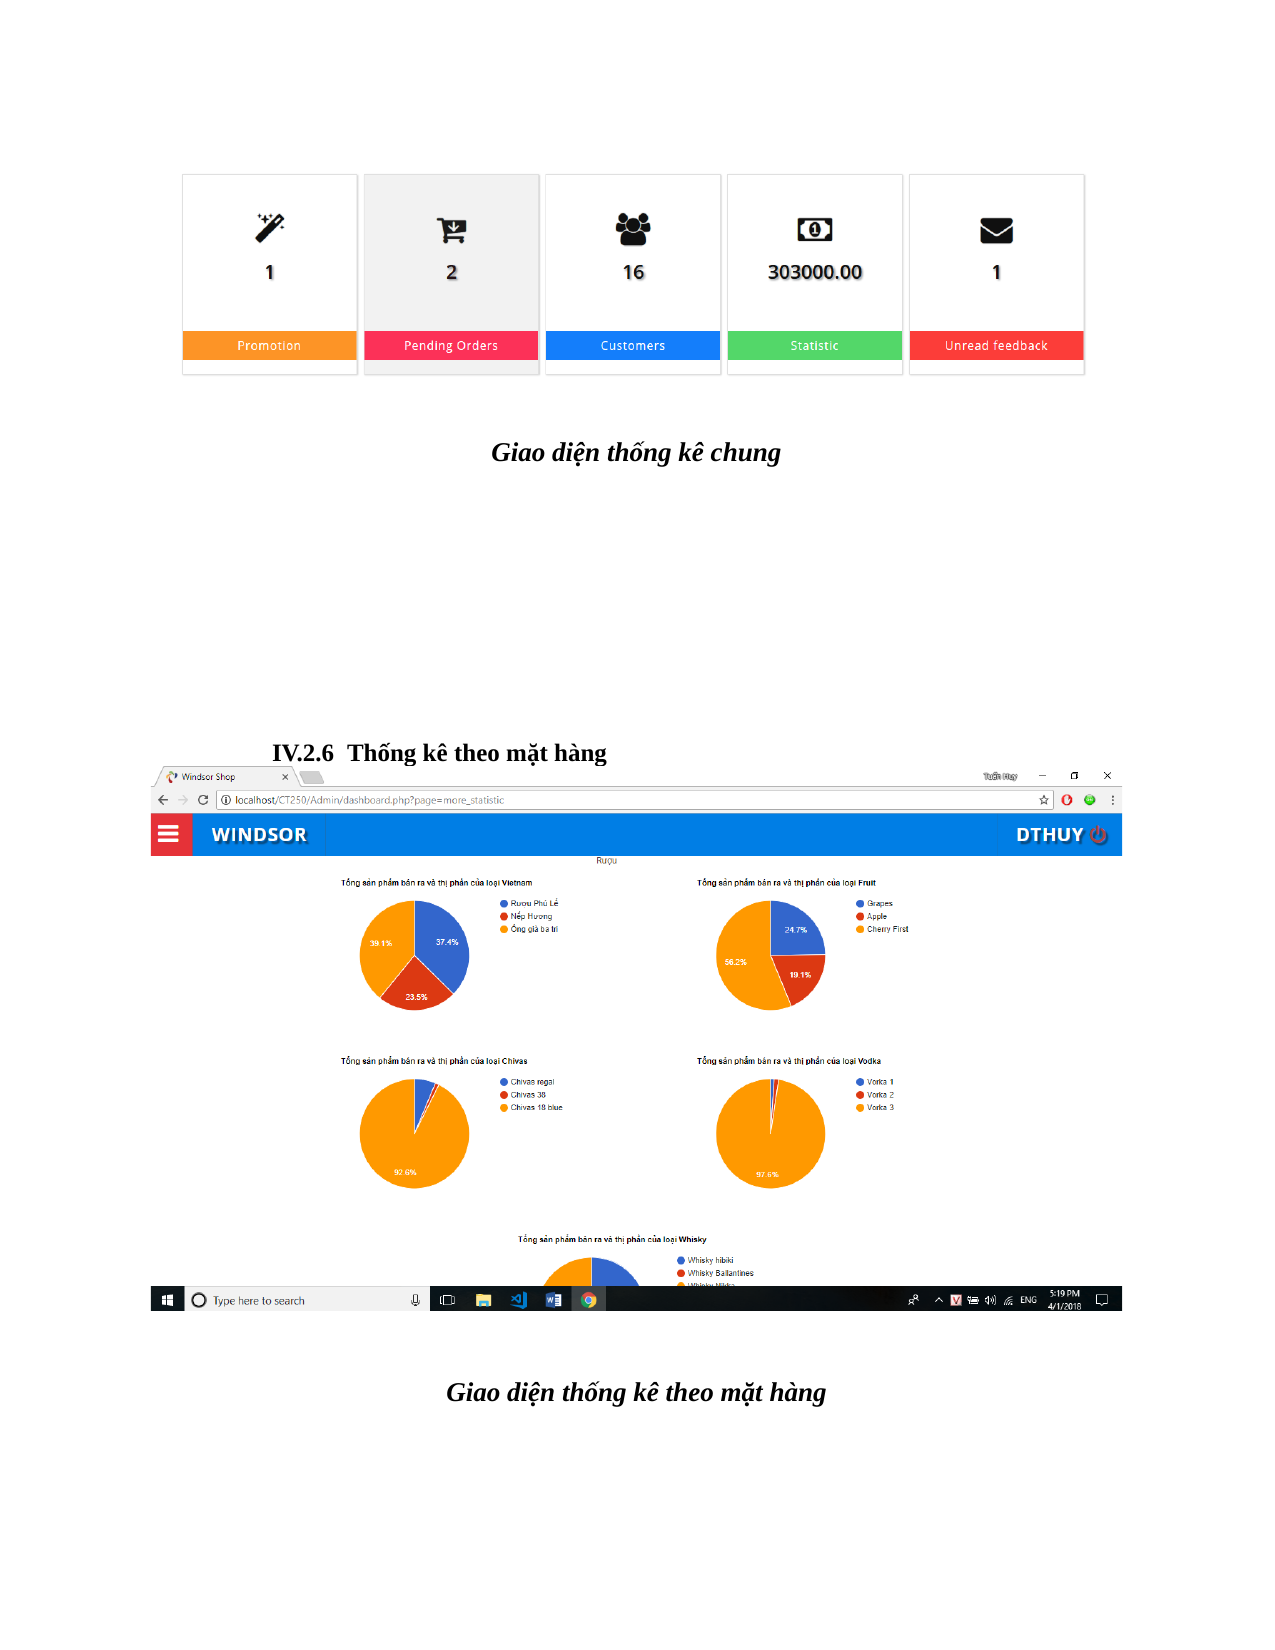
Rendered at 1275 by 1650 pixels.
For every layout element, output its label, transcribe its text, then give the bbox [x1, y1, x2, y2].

text Giao diện thống kê chung [150, 437, 1125, 468]
text Giao diện thống kê theo mặt hàng [150, 1376, 1125, 1407]
picture [150, 150, 1125, 388]
picture [150, 766, 1123, 1311]
subtitle Thống kê theo mặt hàng [272, 738, 1117, 766]
